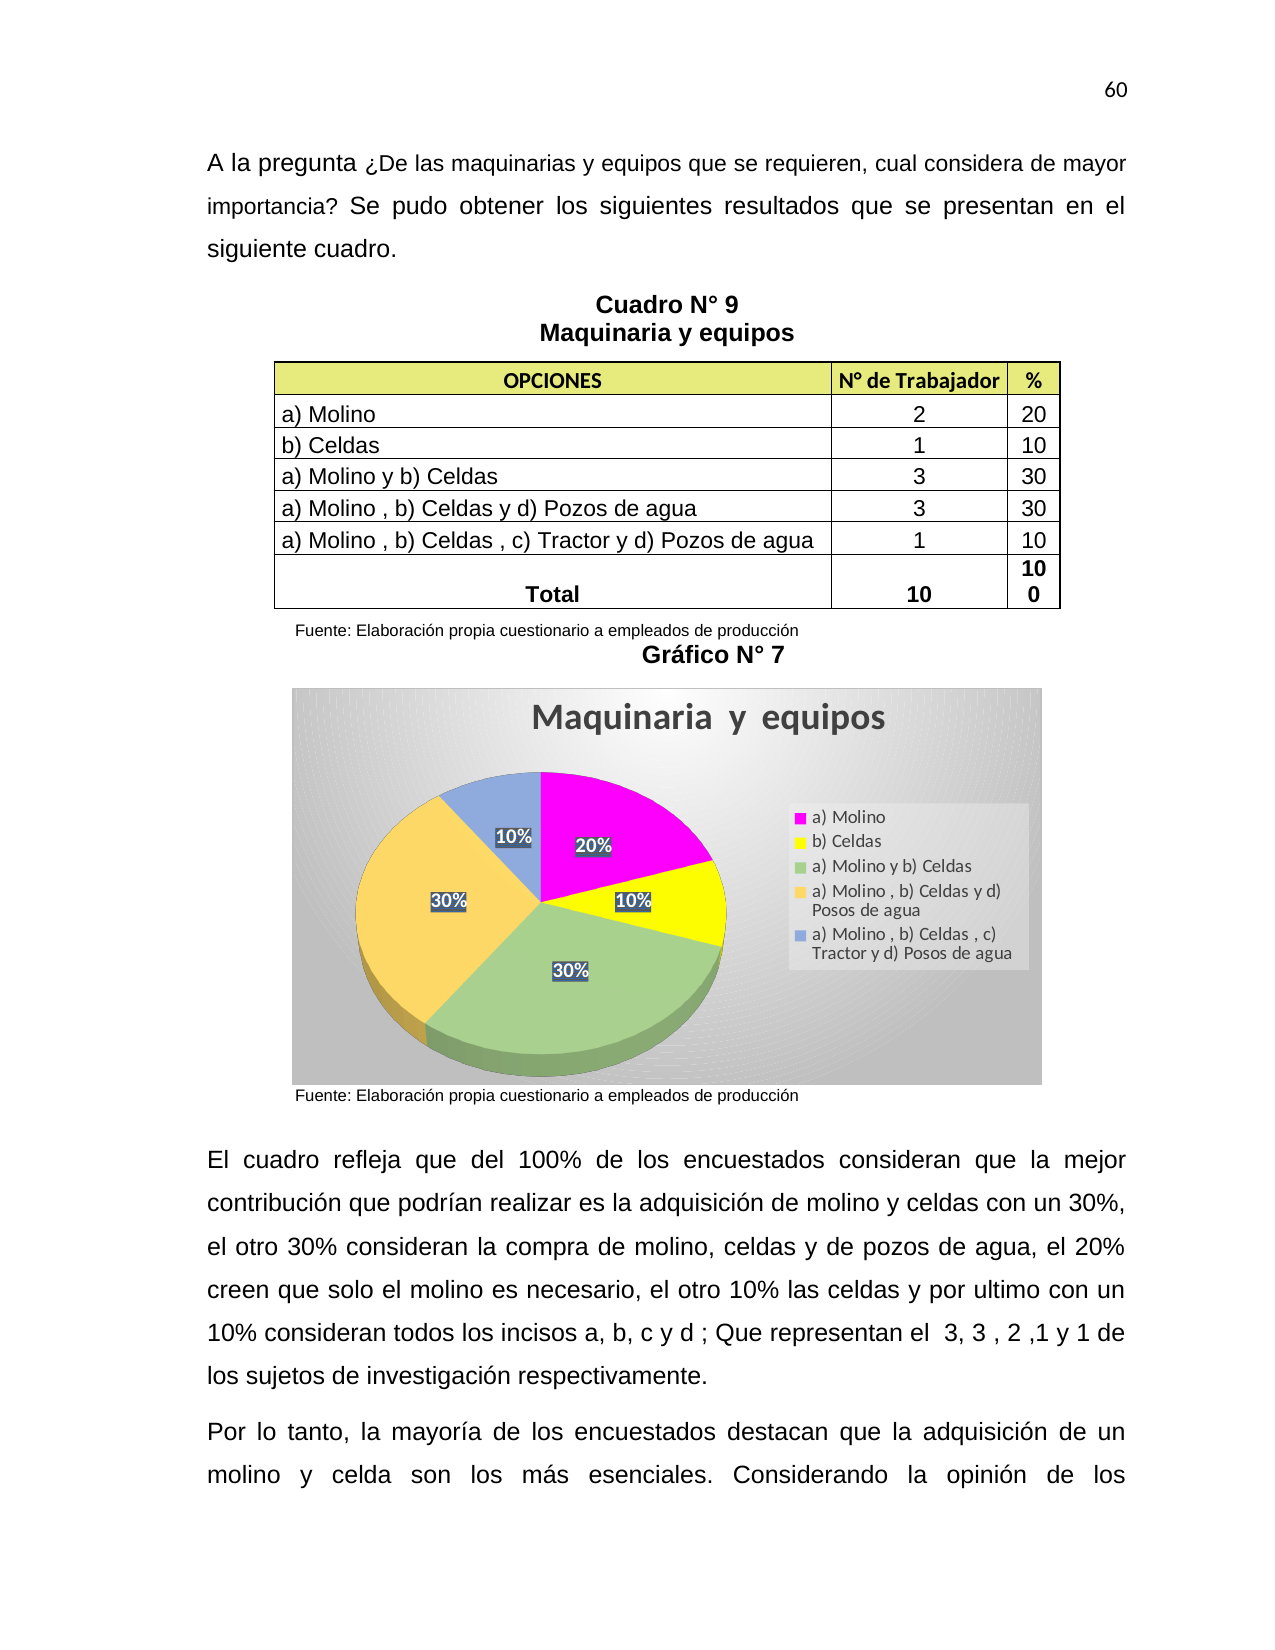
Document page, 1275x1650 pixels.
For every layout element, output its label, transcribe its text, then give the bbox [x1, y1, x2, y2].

text Fuente: Elaboración propia cuestionario a empleados de producción [207, 621, 1127, 640]
text Fuente: Elaboración propia cuestionario a empleados de producción [207, 1086, 1127, 1105]
text El cuadro refleja que del 100% de los encuestados consideran que la mejor contribución que podrían realizar es la adquisición de molino y celdas con un 30%, el otro 30% consideran la compra de molino, celdas y de pozos de agua, el 20% creen que solo el molino es necesario, el otro 10% las celdas y por ultimo con un 10% consideran todos los incisos a, b, c y d ; Que representan el 3, 3 , 2 ,1 y 1 de los sujetos de investigación respectivamente. [207, 1145, 1127, 1389]
table_header OPCIONES [275, 363, 831, 394]
table_cell b) Celdas [275, 428, 831, 458]
table_cell a) Molino , b) Celdas , c) Tractor y d) Pozos de agua [275, 522, 831, 554]
table_cell 10 [1008, 522, 1059, 554]
table_cell a) Molino , b) Celdas y d) Pozos de agua [275, 491, 831, 521]
table_cell 10 [1008, 428, 1059, 458]
table_cell 1 [832, 522, 1007, 554]
table_cell 30 [1008, 491, 1059, 521]
text A la pregunta ¿De las maquinarias y equipos que se requieren, cual considera de mayor importancia? Se pudo obtener los siguientes resultados que se presentan en el siguiente cuadro. [207, 148, 1127, 263]
table_cell 3 [832, 459, 1007, 489]
table_cell 20 [1008, 395, 1059, 427]
table_cell a) Molino y b) Celdas [275, 459, 831, 489]
table_cell 1 [832, 428, 1007, 458]
table_cell 100 [1008, 555, 1059, 607]
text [207, 1416, 1127, 1488]
text Cuadro N° 9 [207, 289, 1127, 318]
text Maquinaria y equipos [207, 318, 1127, 347]
table_cell 2 [832, 395, 1007, 427]
table_header % [1008, 363, 1059, 394]
table_header N° de Trabajador [832, 363, 1007, 394]
table_cell a) Molino [275, 395, 831, 427]
text Gráfico N° 7 [207, 640, 1127, 669]
table_cell 30 [1008, 459, 1059, 489]
table_cell Total [275, 555, 831, 607]
table_cell 3 [832, 491, 1007, 521]
table_cell 10 [832, 555, 1007, 607]
